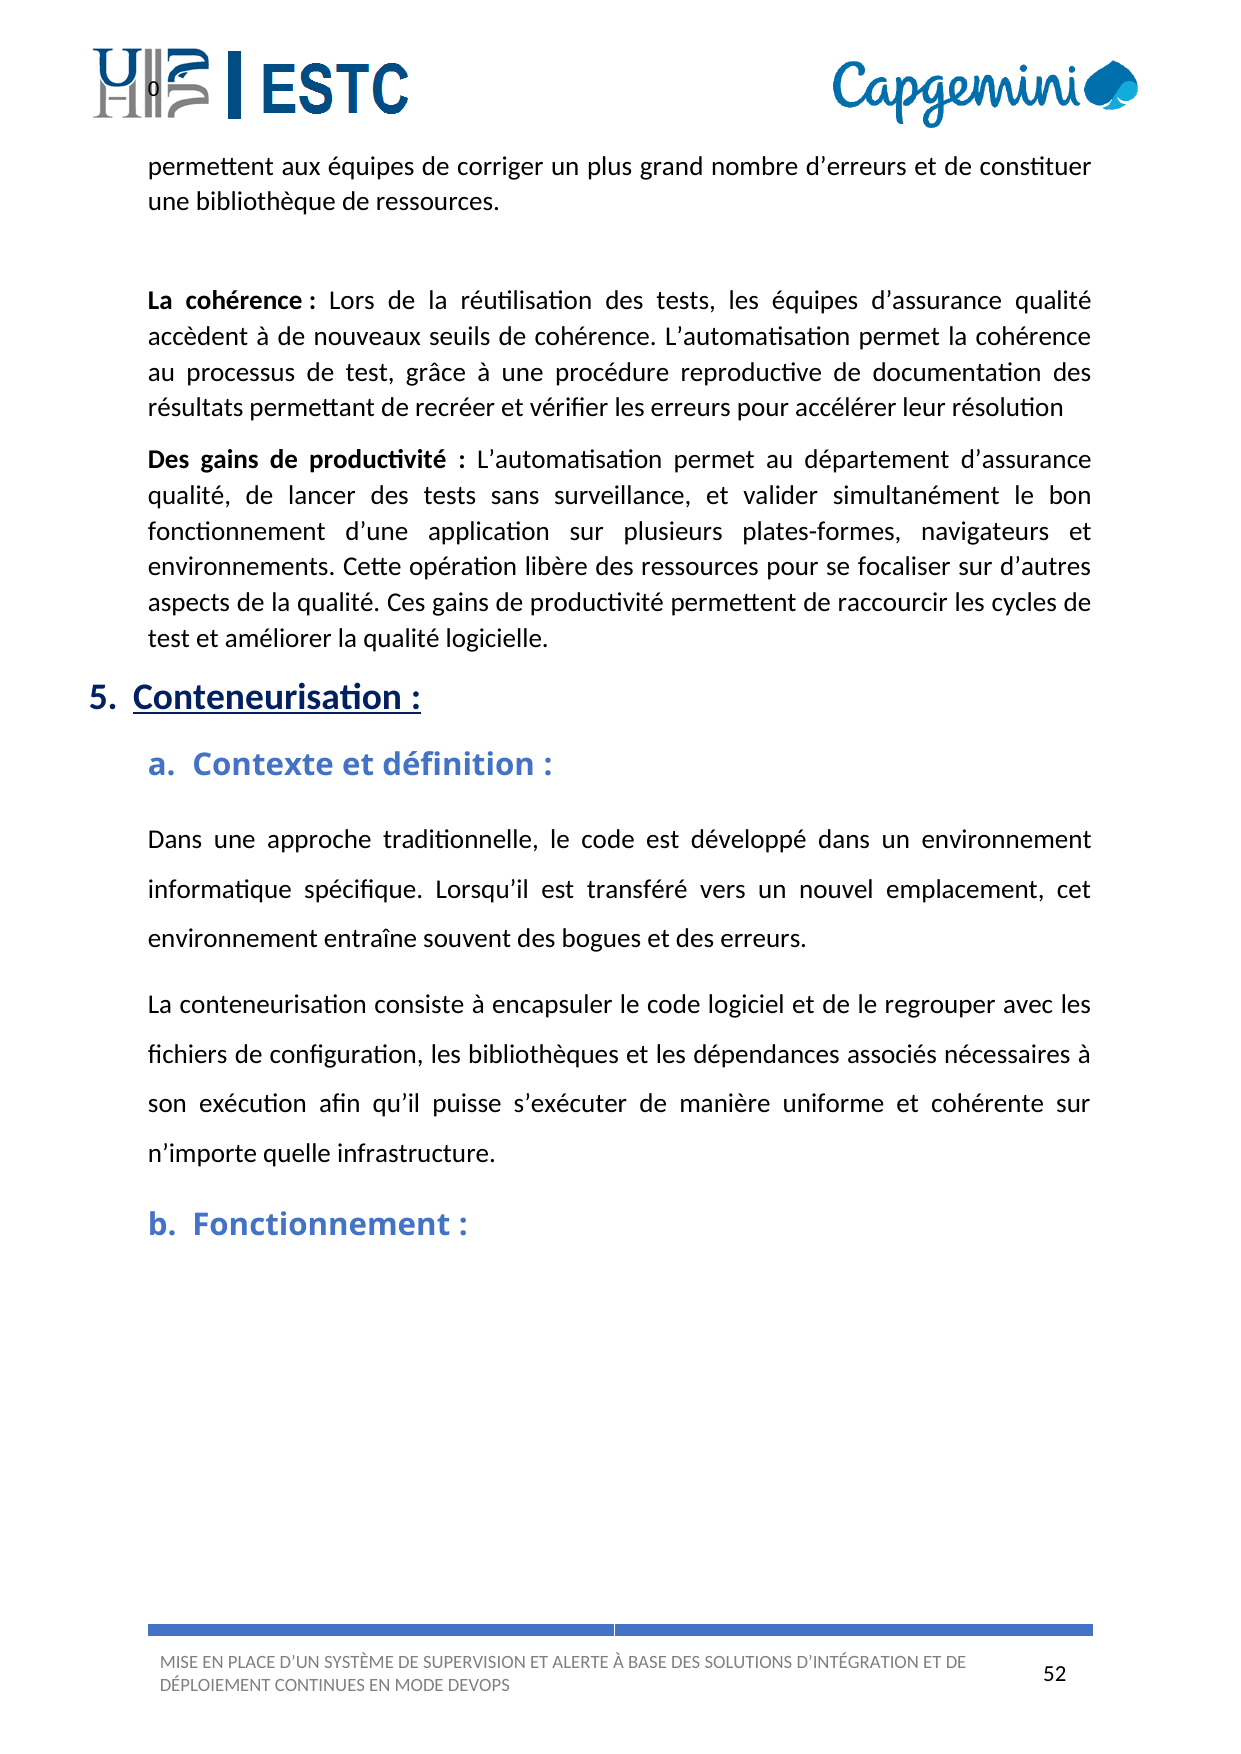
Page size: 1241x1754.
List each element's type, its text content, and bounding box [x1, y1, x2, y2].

subtitle Conteneurisation : [88, 673, 1093, 719]
text Dans une approche traditionnelle, le code est développé dans un environnement informatique spécifique. Lorsqu’il est transféré vers un nouvel emplacement, cet environnement entraîne souvent des bogues et des erreurs. [148, 822, 1093, 954]
subtitle Fonctionnement : [148, 1202, 1093, 1244]
picture [87, 40, 418, 136]
text La cohérence : Lors de la réutilisation des tests, les équipes d’assurance qualité accèdent à de nouveaux seuils de cohérence. L’automatisation permet la cohérence au processus de test, grâce à une procédure reproductive de documentation des résultats permettant de recréer et vérifier les erreurs pour accélérer leur résolution [148, 283, 1093, 423]
text La conteneurisation consiste à encapsuler le code logiciel et de le regrouper avec les fichiers de configuration, les bibliothèques et les dépendances associés nécessaires à son exécution afin qu’il puisse s’exécuter de manière uniforme et cohérente sur n’importe quelle infrastructure. [148, 987, 1093, 1169]
subtitle Contexte et définition : [148, 742, 1093, 784]
text Des gains de productivité : L’automatisation permet au département d’assurance qualité, de lancer des tests sans surveillance, et valider simultanément le bon fonctionnement d’une application sur plusieurs plates-formes, navigateurs et environnements. Cette opération libère des ressources pour se focaliser sur d’autres aspects de la qualité. Ces gains de productivité permettent de raccourcir les cycles de test et améliorer la qualité logicielle. [148, 443, 1093, 654]
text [148, 149, 1093, 217]
picture [833, 60, 1139, 128]
